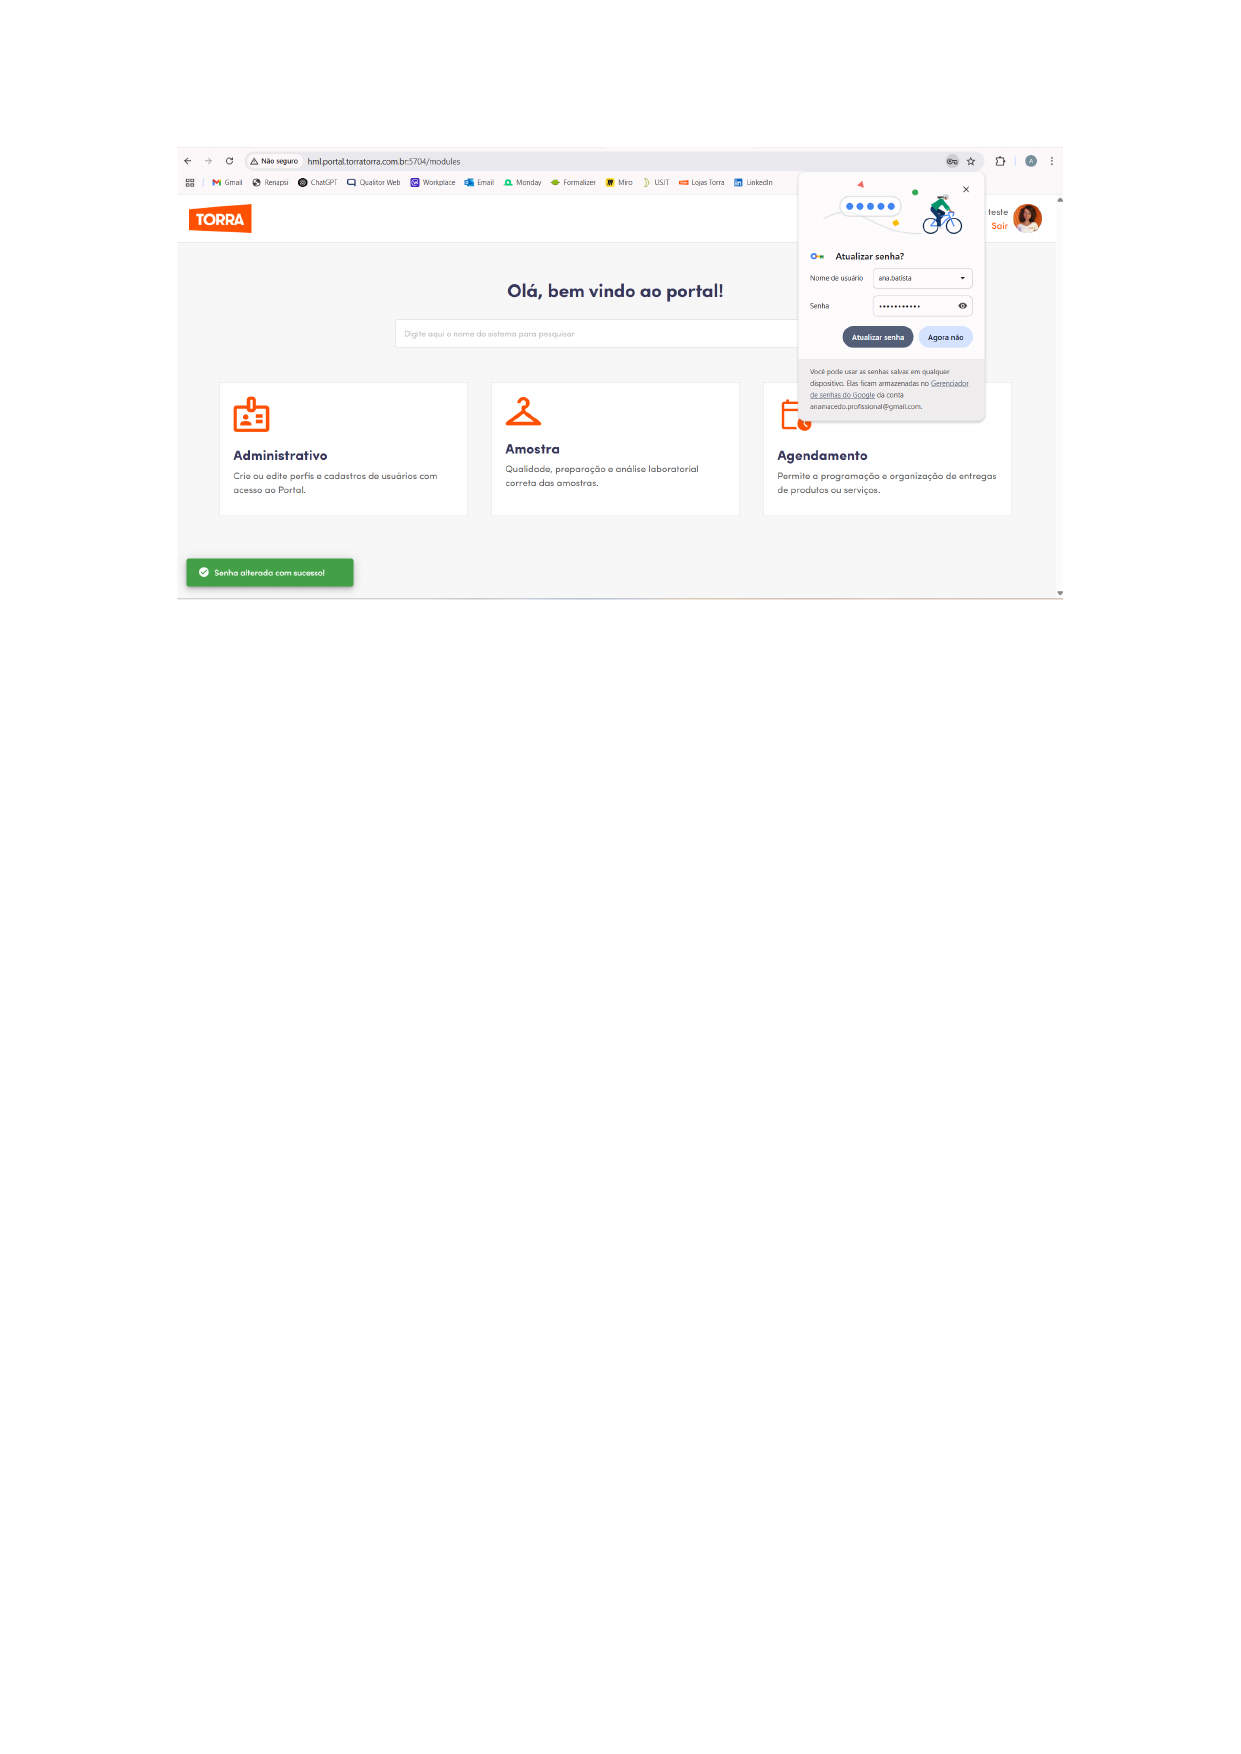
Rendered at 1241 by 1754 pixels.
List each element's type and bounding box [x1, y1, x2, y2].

picture [177, 147, 1063, 600]
